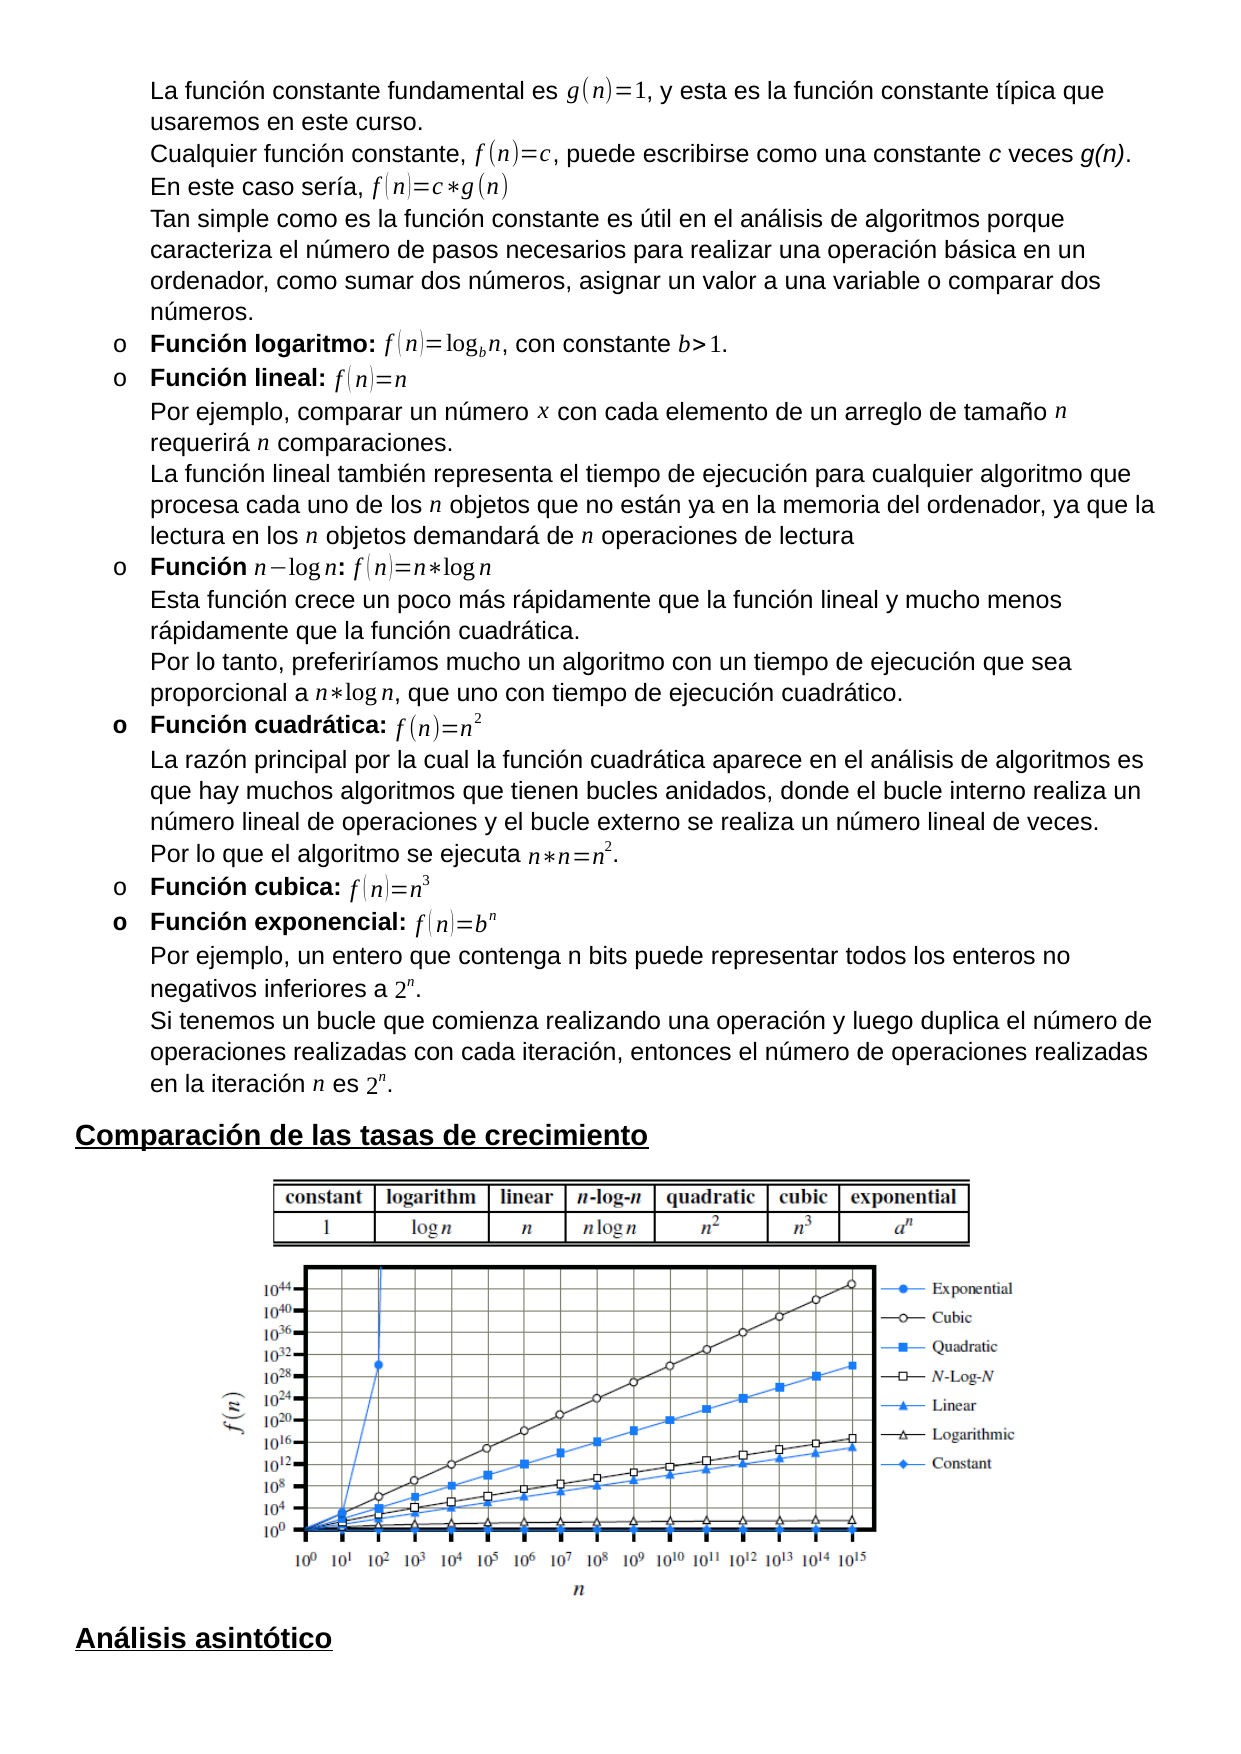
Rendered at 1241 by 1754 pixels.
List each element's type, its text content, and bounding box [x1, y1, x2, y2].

list Esta función crece un poco más rápidamente que la función lineal y mucho menos rápidamente que la función cuadrática. [150, 585, 1165, 645]
list Por lo tanto, preferiríamos mucho un algoritmo con un tiempo de ejecución que sea proporcional a , que uno con tiempo de ejecución cuadrático. [150, 647, 1165, 707]
picture [207, 1255, 1033, 1602]
list Cualquier función constante, , puede escribirse como una constante c veces g(n). En este caso sería, [150, 138, 1165, 202]
list Por ejemplo, un entero que contenga n bits puede representar todos los enteros no negativos inferiores a . [150, 941, 1165, 1003]
text Comparación de las tasas de crecimiento [75, 1118, 1165, 1152]
list Función exponencial: [112, 906, 1165, 939]
list Función cubica: [112, 871, 1165, 904]
list Función logaritmo: , con constante . [112, 328, 1165, 361]
text Análisis asintótico [75, 1621, 1165, 1654]
list Por lo que el algoritmo se ejecuta . [150, 838, 1165, 869]
list Si tenemos un bucle que comienza realizando una operación y luego duplica el número de operaciones realizadas con cada iteración, entonces el número de operaciones realizadas en la iteración es . [150, 1006, 1165, 1099]
list Función cuadrática: [112, 709, 1165, 742]
list La función constante fundamental es , y esta es la función constante típica que usaremos en este curso. [150, 75, 1165, 136]
list La función lineal también representa el tiempo de ejecución para cualquier algoritmo que procesa cada uno de los objetos que no están ya en la memoria del ordenador, ya que la lectura en los objetos demandará de operaciones de lectura [150, 459, 1165, 549]
picture [266, 1170, 974, 1254]
list Función : [112, 552, 1165, 583]
list La razón principal por la cual la función cuadrática aparece en el análisis de algoritmos es que hay muchos algoritmos que tienen bucles anidados, donde el bucle interno realiza un número lineal de operaciones y el bucle externo se realiza un número lineal de veces. [150, 744, 1165, 835]
list Por ejemplo, comparar un número con cada elemento de un arreglo de tamaño requerirá comparaciones. [150, 397, 1165, 456]
list Tan simple como es la función constante es útil en el análisis de algoritmos porque caracteriza el número de pasos necesarios para realizar una operación básica en un ordenador, como sumar dos números, asignar un valor a una variable o comparar dos números. [150, 204, 1165, 326]
list Función lineal: [112, 363, 1165, 394]
